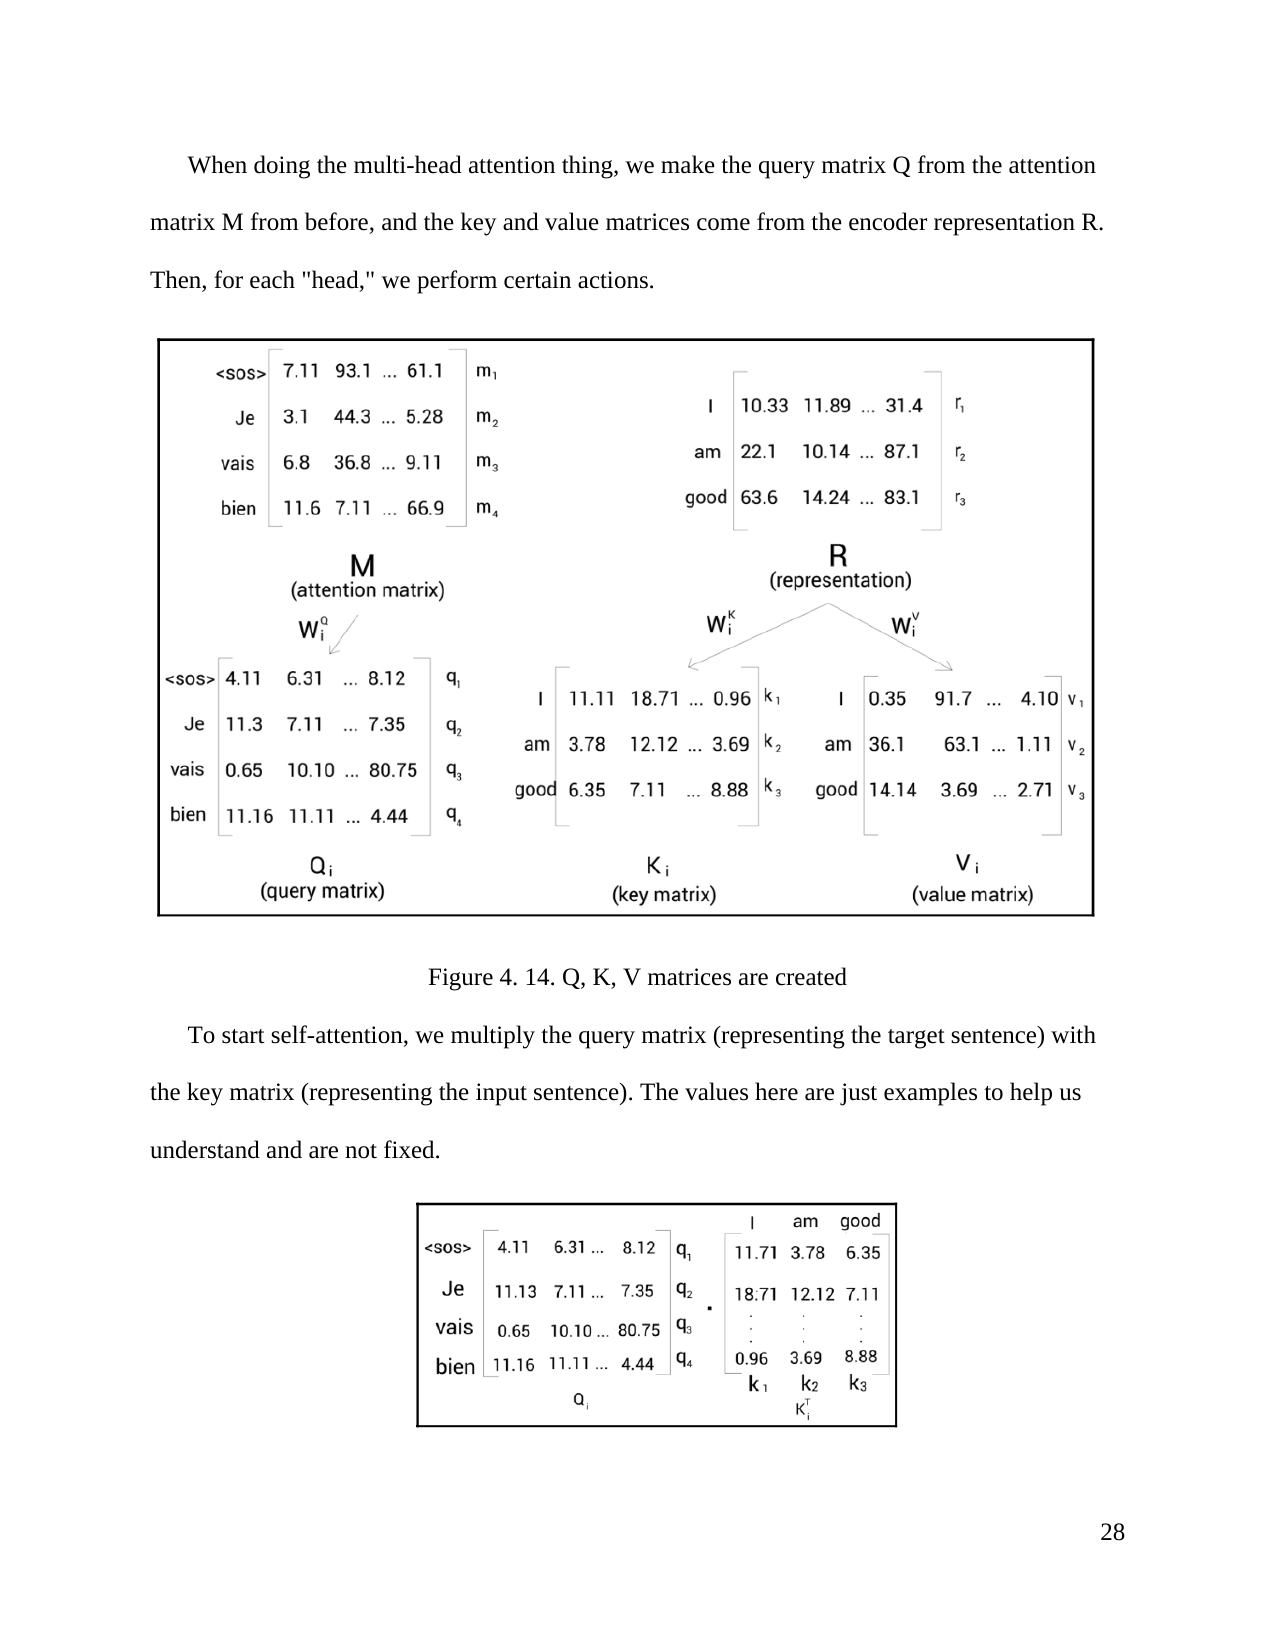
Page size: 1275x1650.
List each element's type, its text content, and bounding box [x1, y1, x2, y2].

picture [150, 322, 1103, 929]
text When doing the multi-head attention thing, we make the query matrix Q from the attention matrix M from before, and the key and value matrices come from the encoder representation R. Then, for each "head," we perform certain actions. [150, 150, 1125, 294]
text To start self-attention, we multiply the query matrix (representing the target sentence) with the key matrix (representing the input sentence). The values here are just examples to help us understand and are not fixed. [150, 1020, 1125, 1164]
picture [405, 1192, 907, 1440]
text Figure 4. 14. Q, K, V matrices are created [150, 962, 1125, 991]
